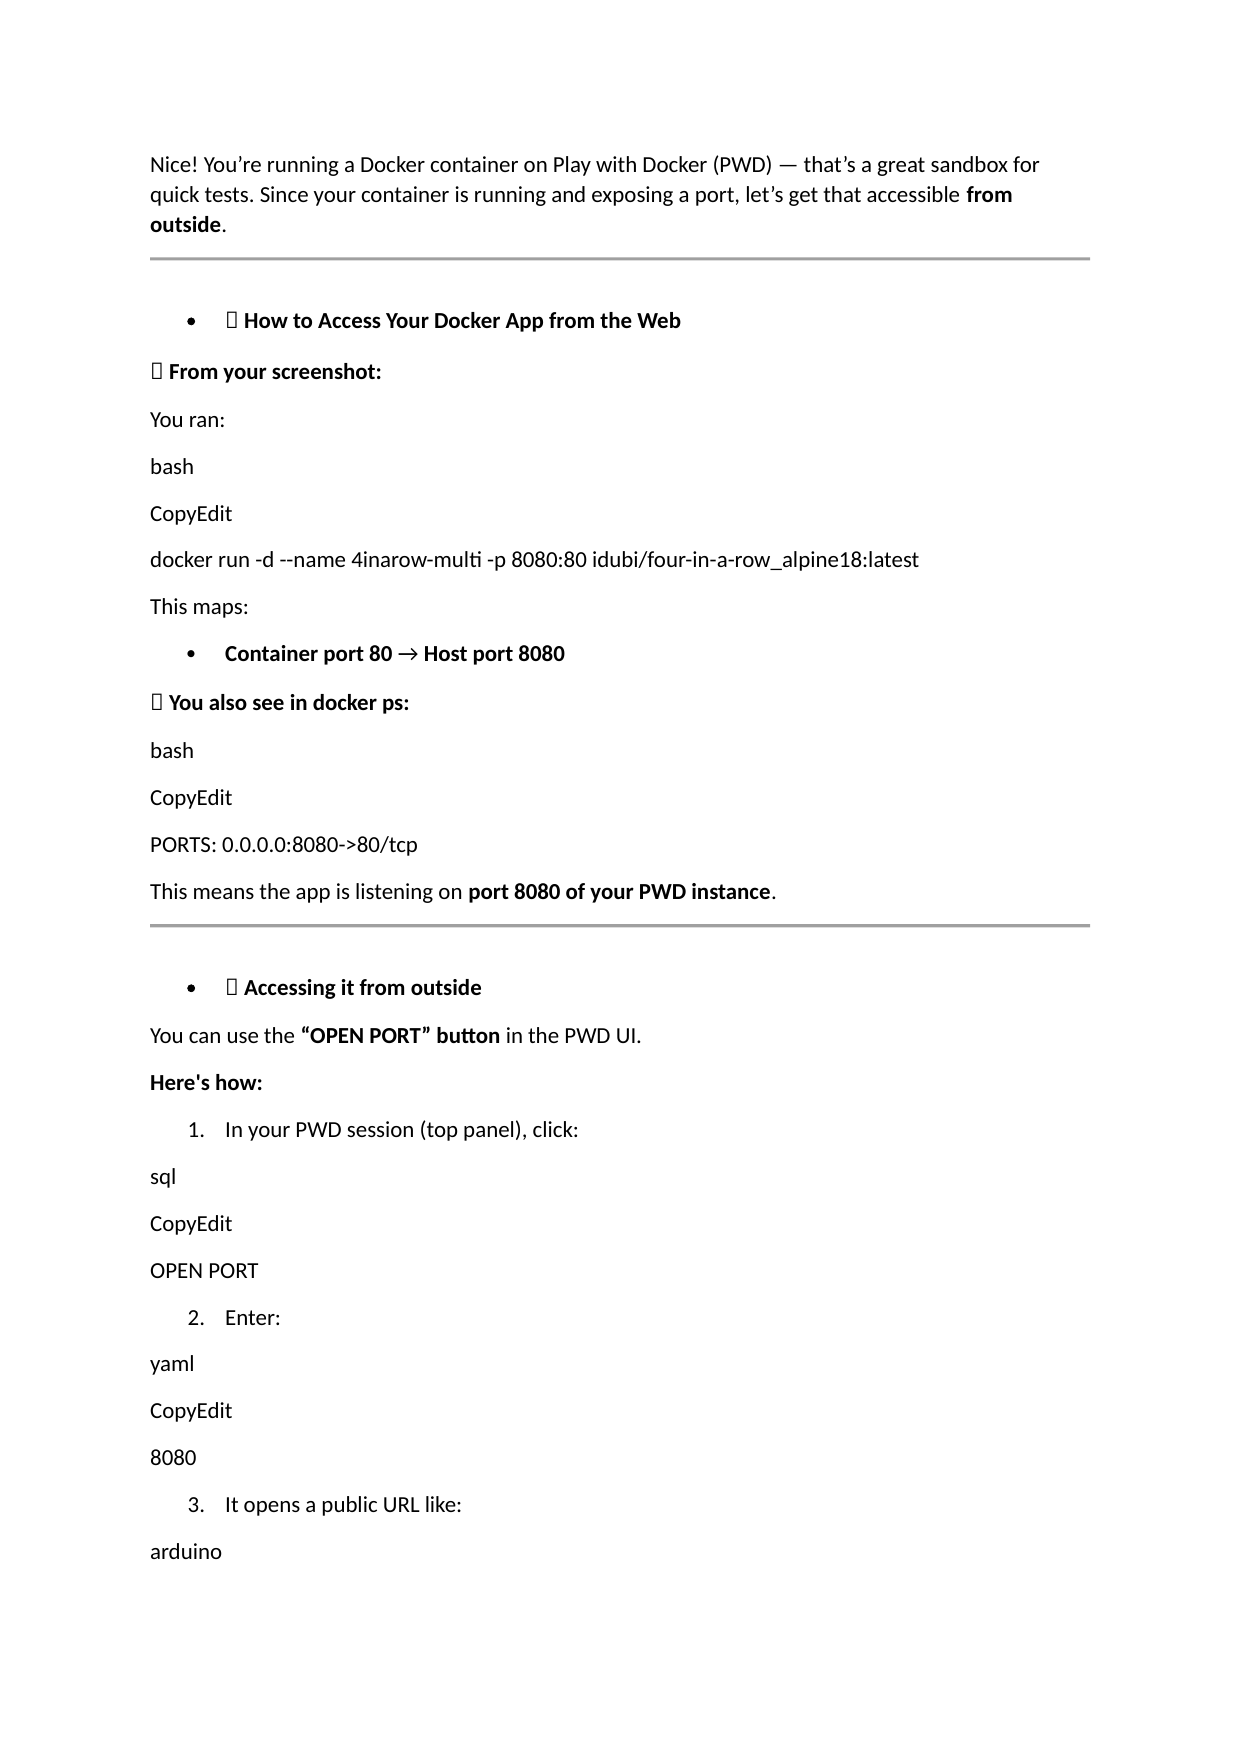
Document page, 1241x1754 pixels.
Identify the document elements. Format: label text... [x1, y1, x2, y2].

list Enter: [187, 1303, 1090, 1331]
text CopyEdit [150, 1396, 1090, 1424]
text OPEN PORT [150, 1256, 1090, 1284]
text CopyEdit [150, 499, 1090, 527]
text Nice! You’re running a Docker container on Play with Docker (PWD) — that’s a great sandbox for quick tests. Since your container is running and exposing a port, let’s get that accessible from outside. [150, 150, 1090, 238]
text This means the app is listening on port 8080 of your PWD instance. [150, 877, 1090, 905]
text sql [150, 1162, 1090, 1190]
text ✅ You also see in docker ps: [150, 686, 1090, 717]
text CopyEdit [150, 1209, 1090, 1237]
text yaml [150, 1349, 1090, 1378]
text docker run -d --name 4inarow-multi -p 8080:80 idubi/four-in-a-row_alpine18:latest [150, 546, 1090, 574]
text You can use the “OPEN PORT” button in the PWD UI. [150, 1021, 1090, 1049]
list 🌐 How to Access Your Docker App from the Web [187, 304, 1090, 335]
text 🧩 From your screenshot: [150, 354, 1090, 386]
list 📌 Accessing it from outside [187, 971, 1090, 1002]
text bash [150, 452, 1090, 480]
text 8080 [150, 1443, 1090, 1471]
text bash [150, 737, 1090, 765]
list Container port 80 → Host port 8080 [187, 639, 1090, 667]
text This maps: [150, 592, 1090, 621]
text PORTS: 0.0.0.0:8080->80/tcp [150, 830, 1090, 858]
text arduino [150, 1537, 1090, 1565]
text Here's how: [150, 1068, 1090, 1096]
text CopyEdit [150, 783, 1090, 812]
list It opens a public URL like: [187, 1490, 1090, 1518]
text You ran: [150, 405, 1090, 433]
list In your PWD session (top panel), click: [187, 1115, 1090, 1143]
